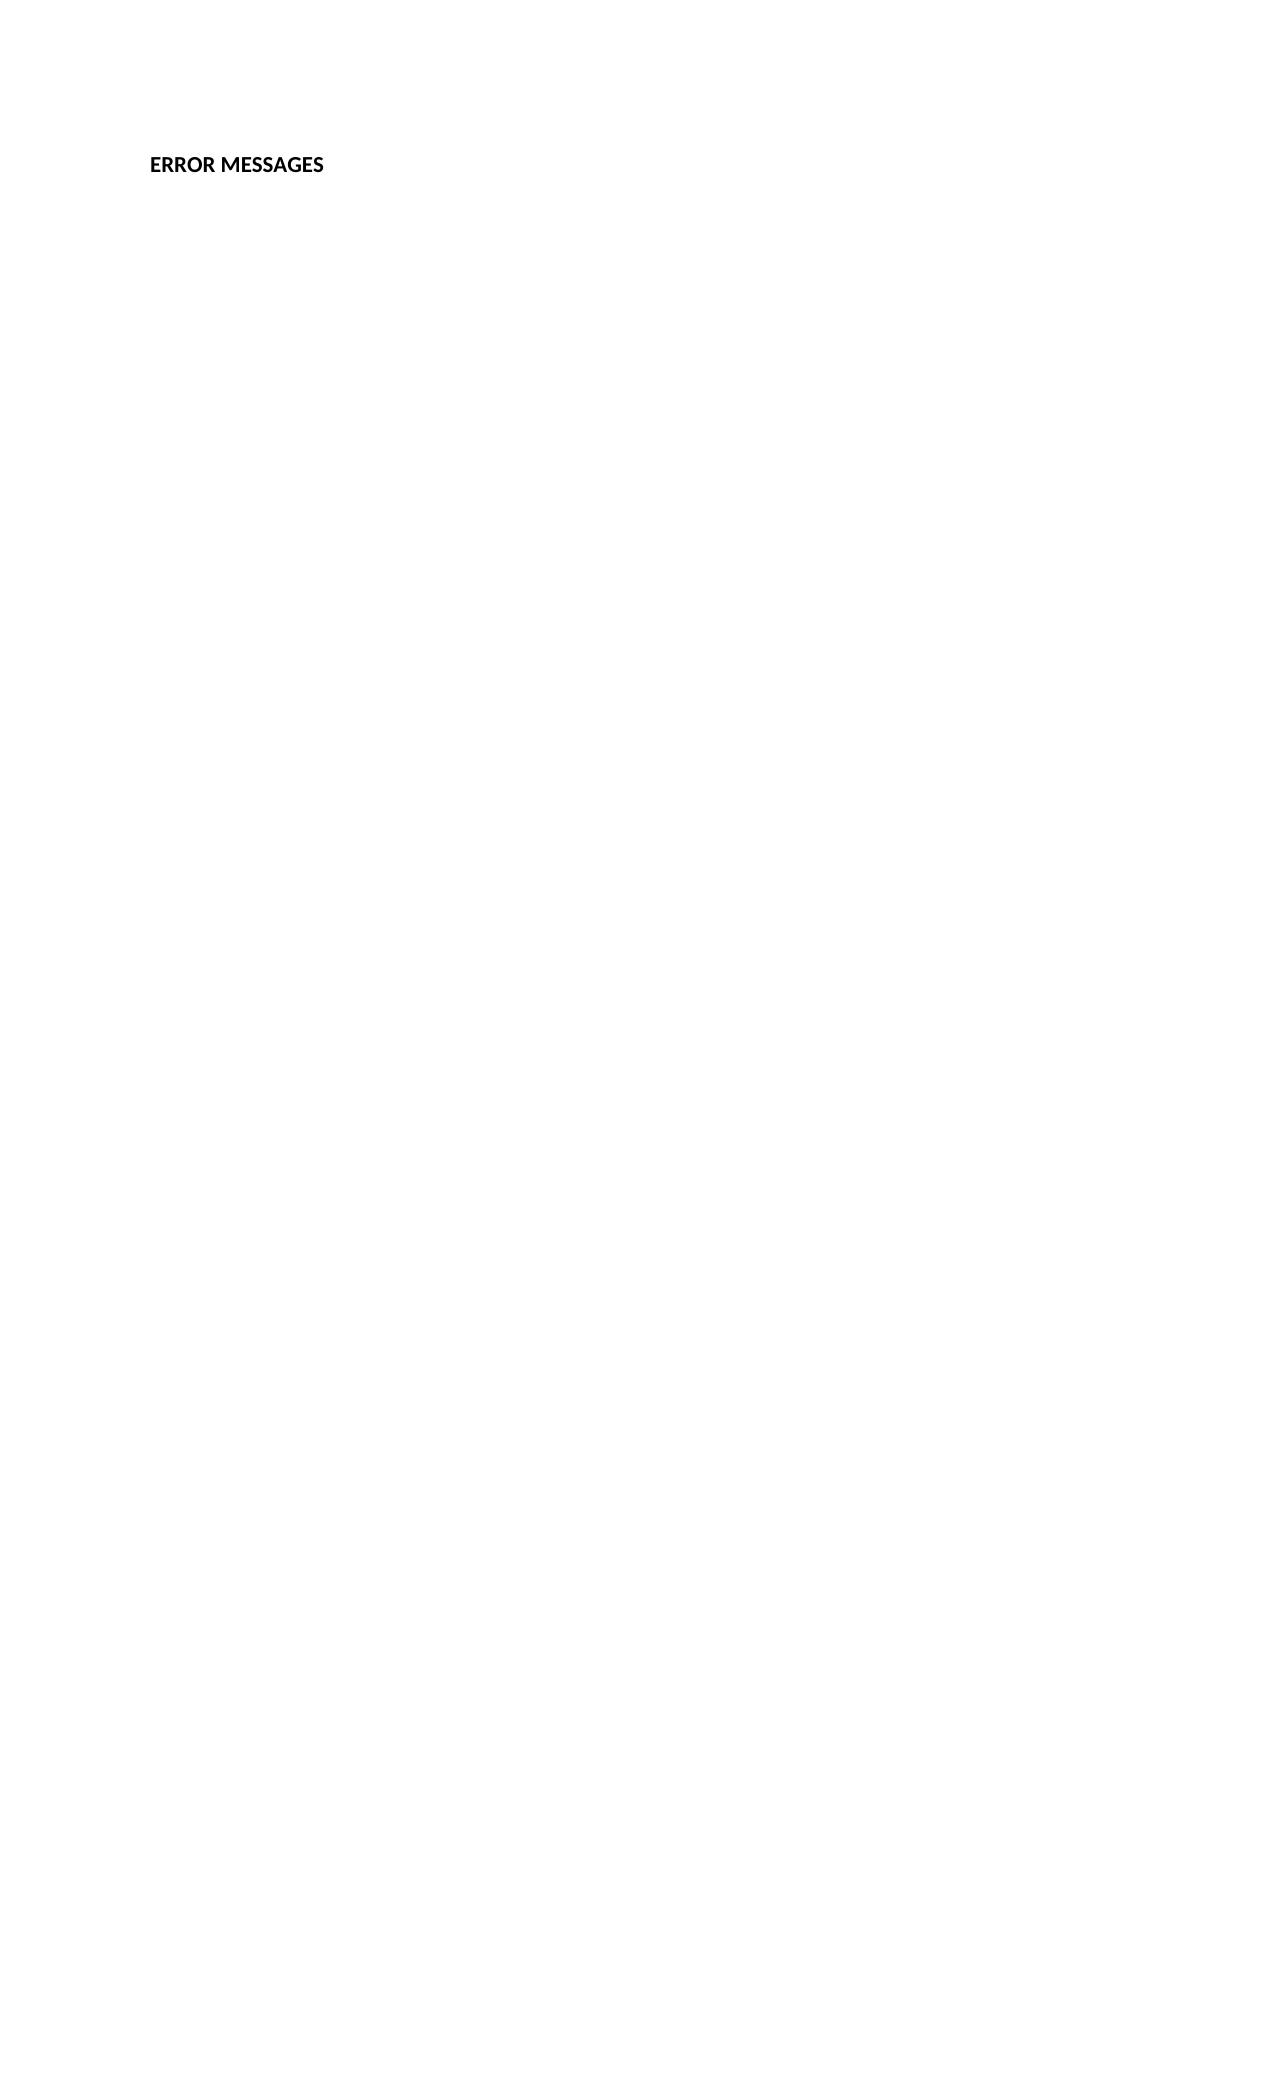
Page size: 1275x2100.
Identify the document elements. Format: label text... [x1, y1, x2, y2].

text ERROR MESSAGES [150, 150, 1125, 178]
